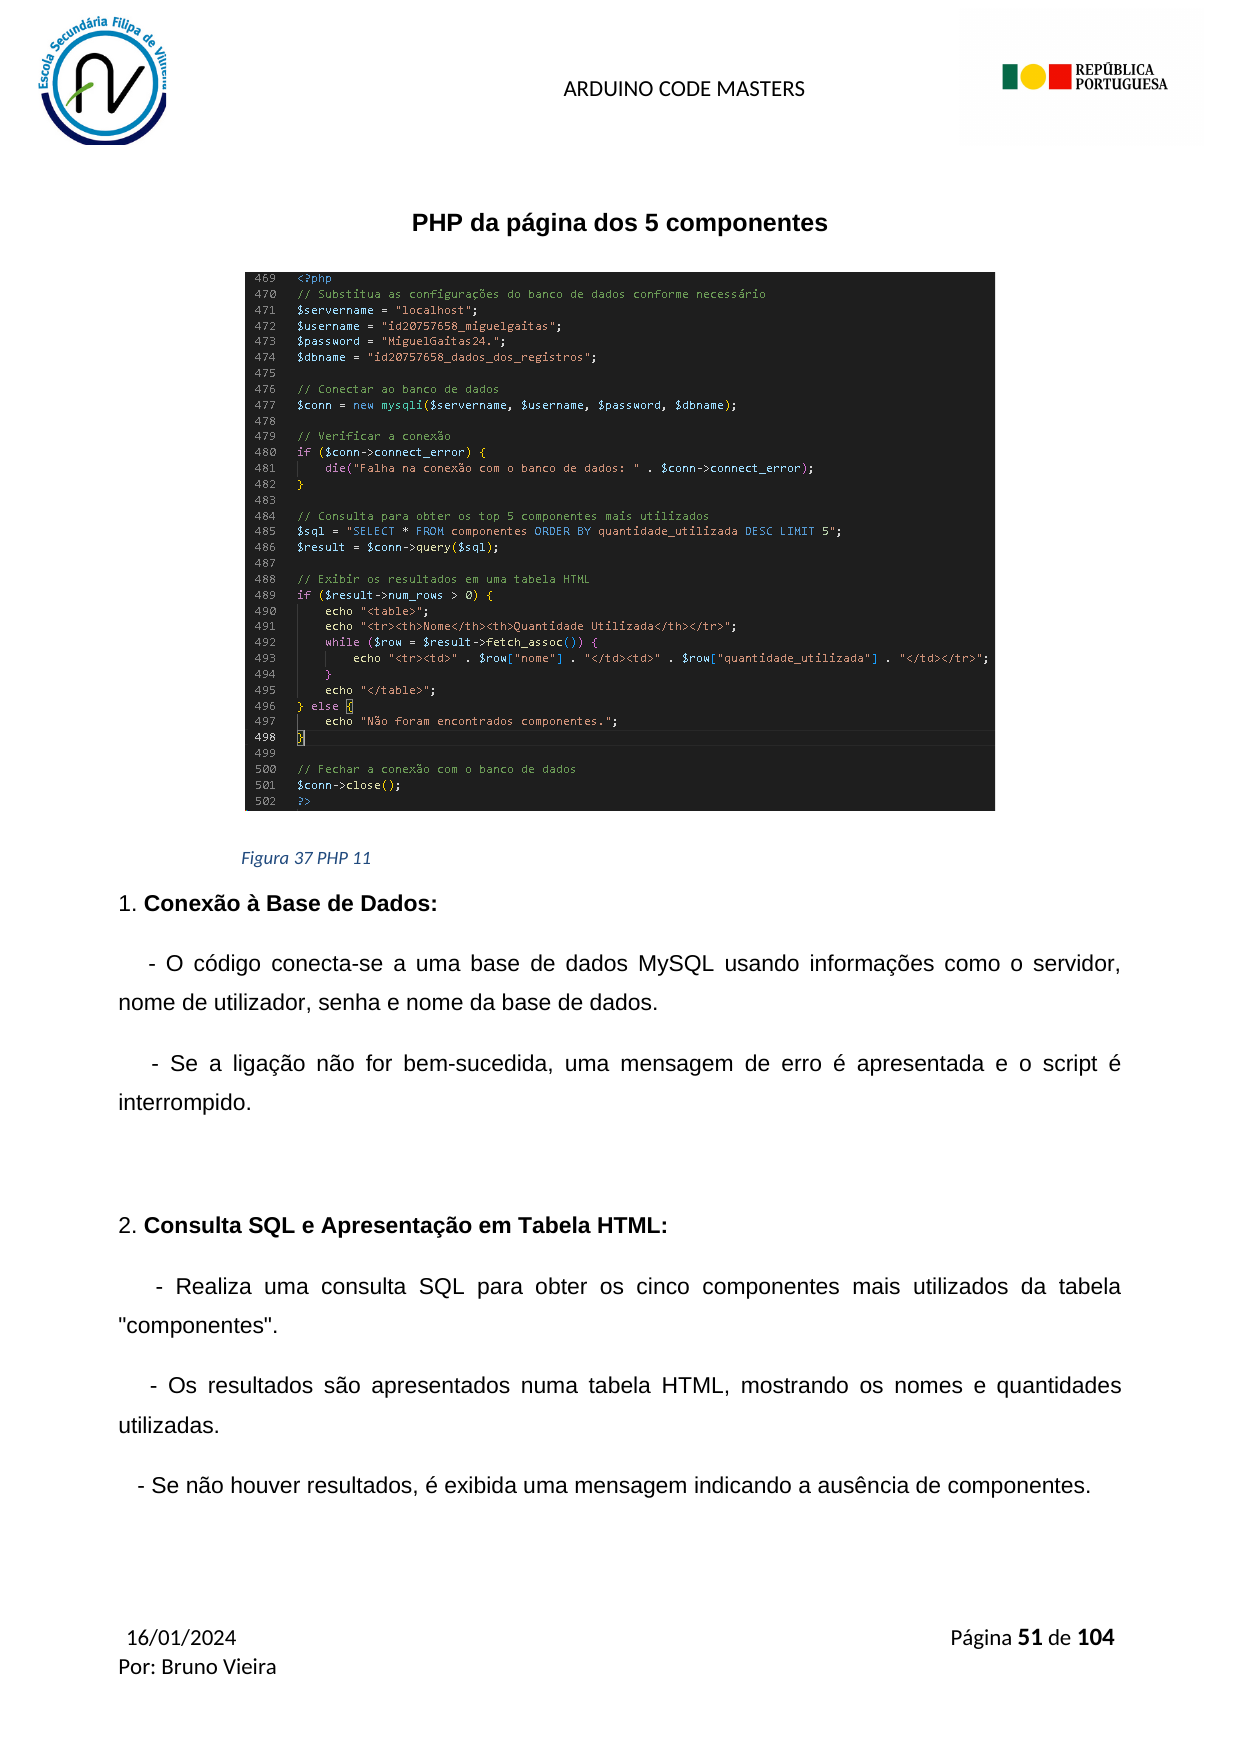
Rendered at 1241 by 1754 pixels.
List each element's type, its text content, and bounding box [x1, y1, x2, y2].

text - Os resultados são apresentados numa tabela HTML, mostrando os nomes e quantidades utilizadas. [118, 1372, 1122, 1438]
text PHP da página dos 5 componentes [118, 208, 1122, 237]
text 1. Conexão à Base de Dados: [118, 889, 1122, 916]
picture [959, 8, 1204, 146]
text 2. Consulta SQL e Apresentação em Tabela HTML: [118, 1212, 1122, 1239]
picture [37, 15, 167, 144]
text - O código conecta-se a uma base de dados MySQL usando informações como o servidor, nome de utilizador, senha e nome da base de dados. [118, 950, 1122, 1016]
text - Realiza uma consulta SQL para obter os cinco componentes mais utilizados da tabela "componentes". [118, 1273, 1122, 1338]
text - Se a ligação não for bem-sucedida, uma mensagem de erro é apresentada e o script é interrompido. [118, 1050, 1122, 1116]
text - Se não houver resultados, é exibida uma mensagem indicando a ausência de componentes. [118, 1472, 1122, 1498]
picture [245, 272, 995, 811]
